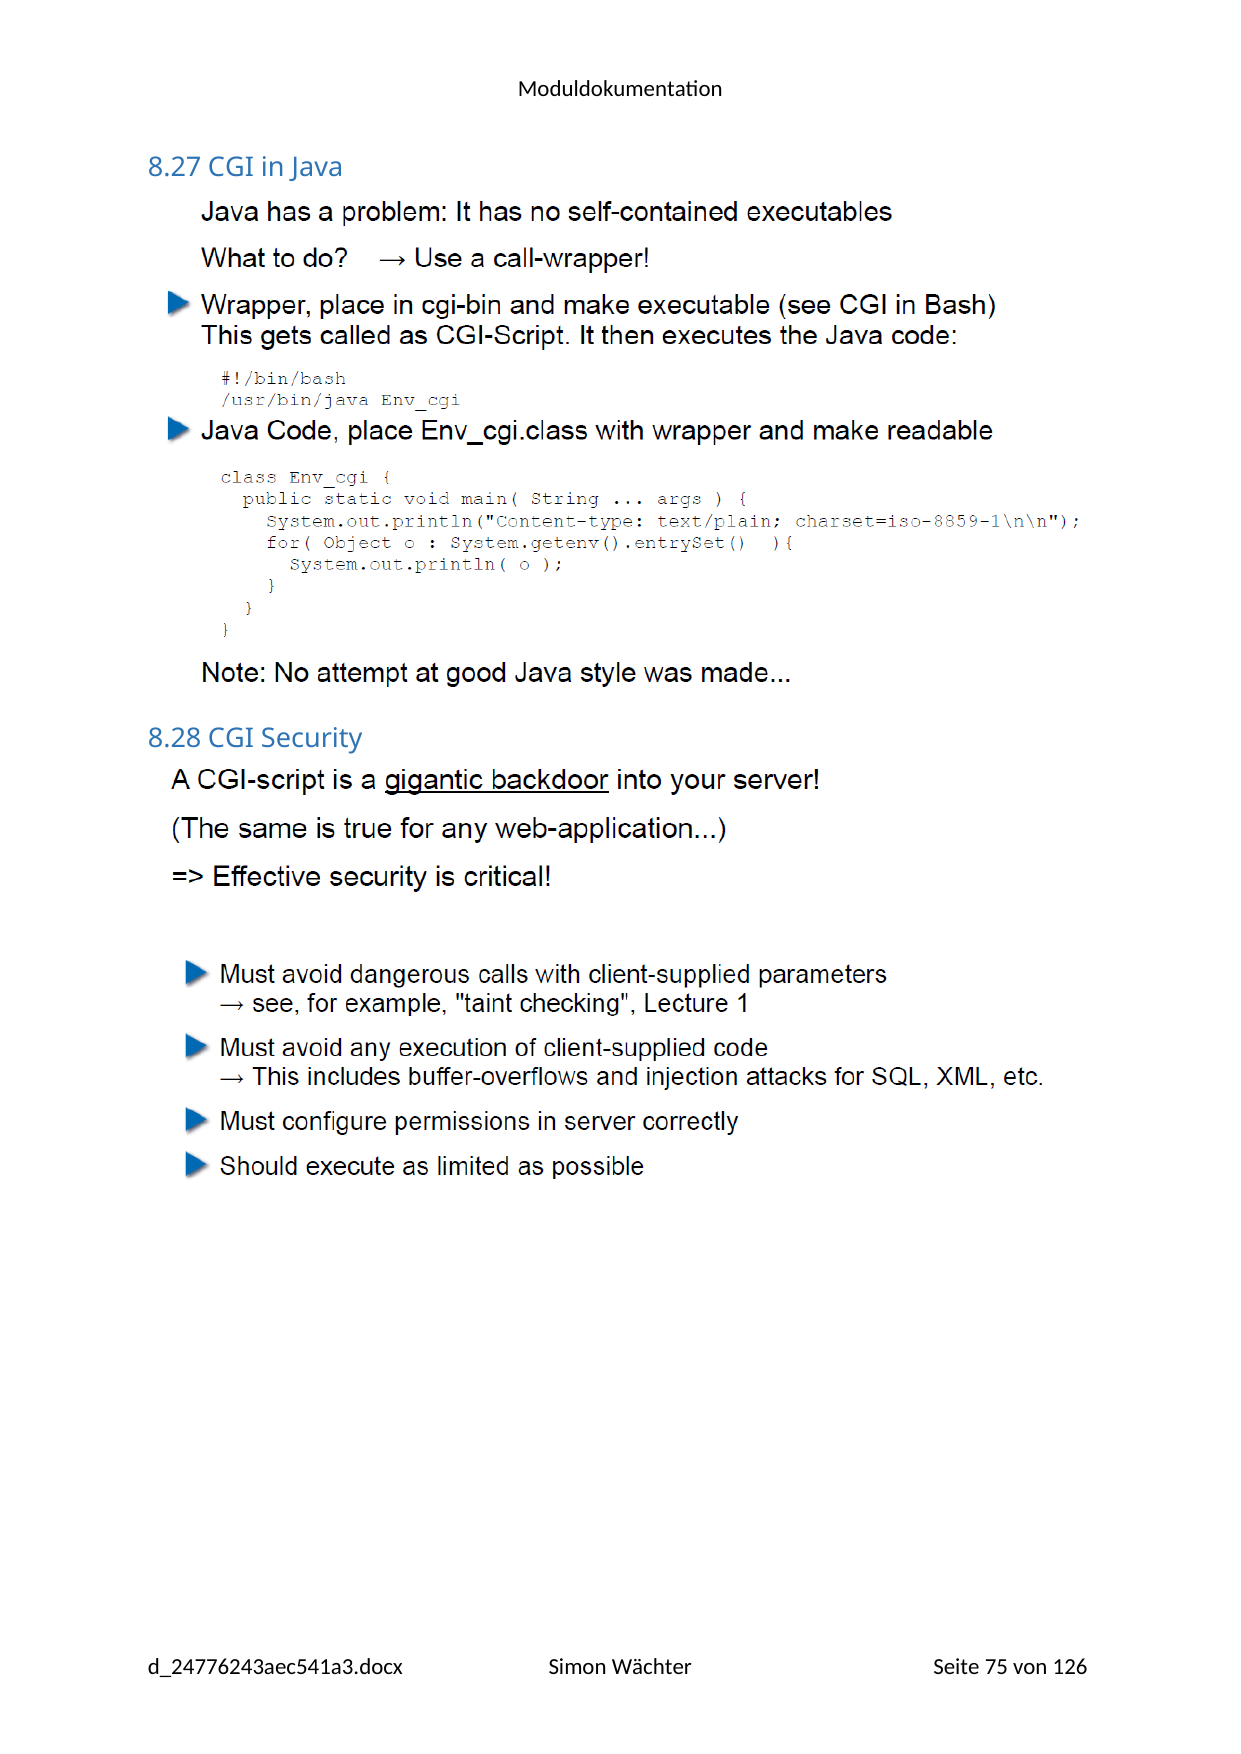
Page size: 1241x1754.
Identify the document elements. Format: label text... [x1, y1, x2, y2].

subtitle CGI Security [148, 718, 1093, 755]
picture [147, 757, 1093, 1205]
subtitle CGI in Java [148, 148, 1093, 184]
picture [147, 187, 1093, 700]
